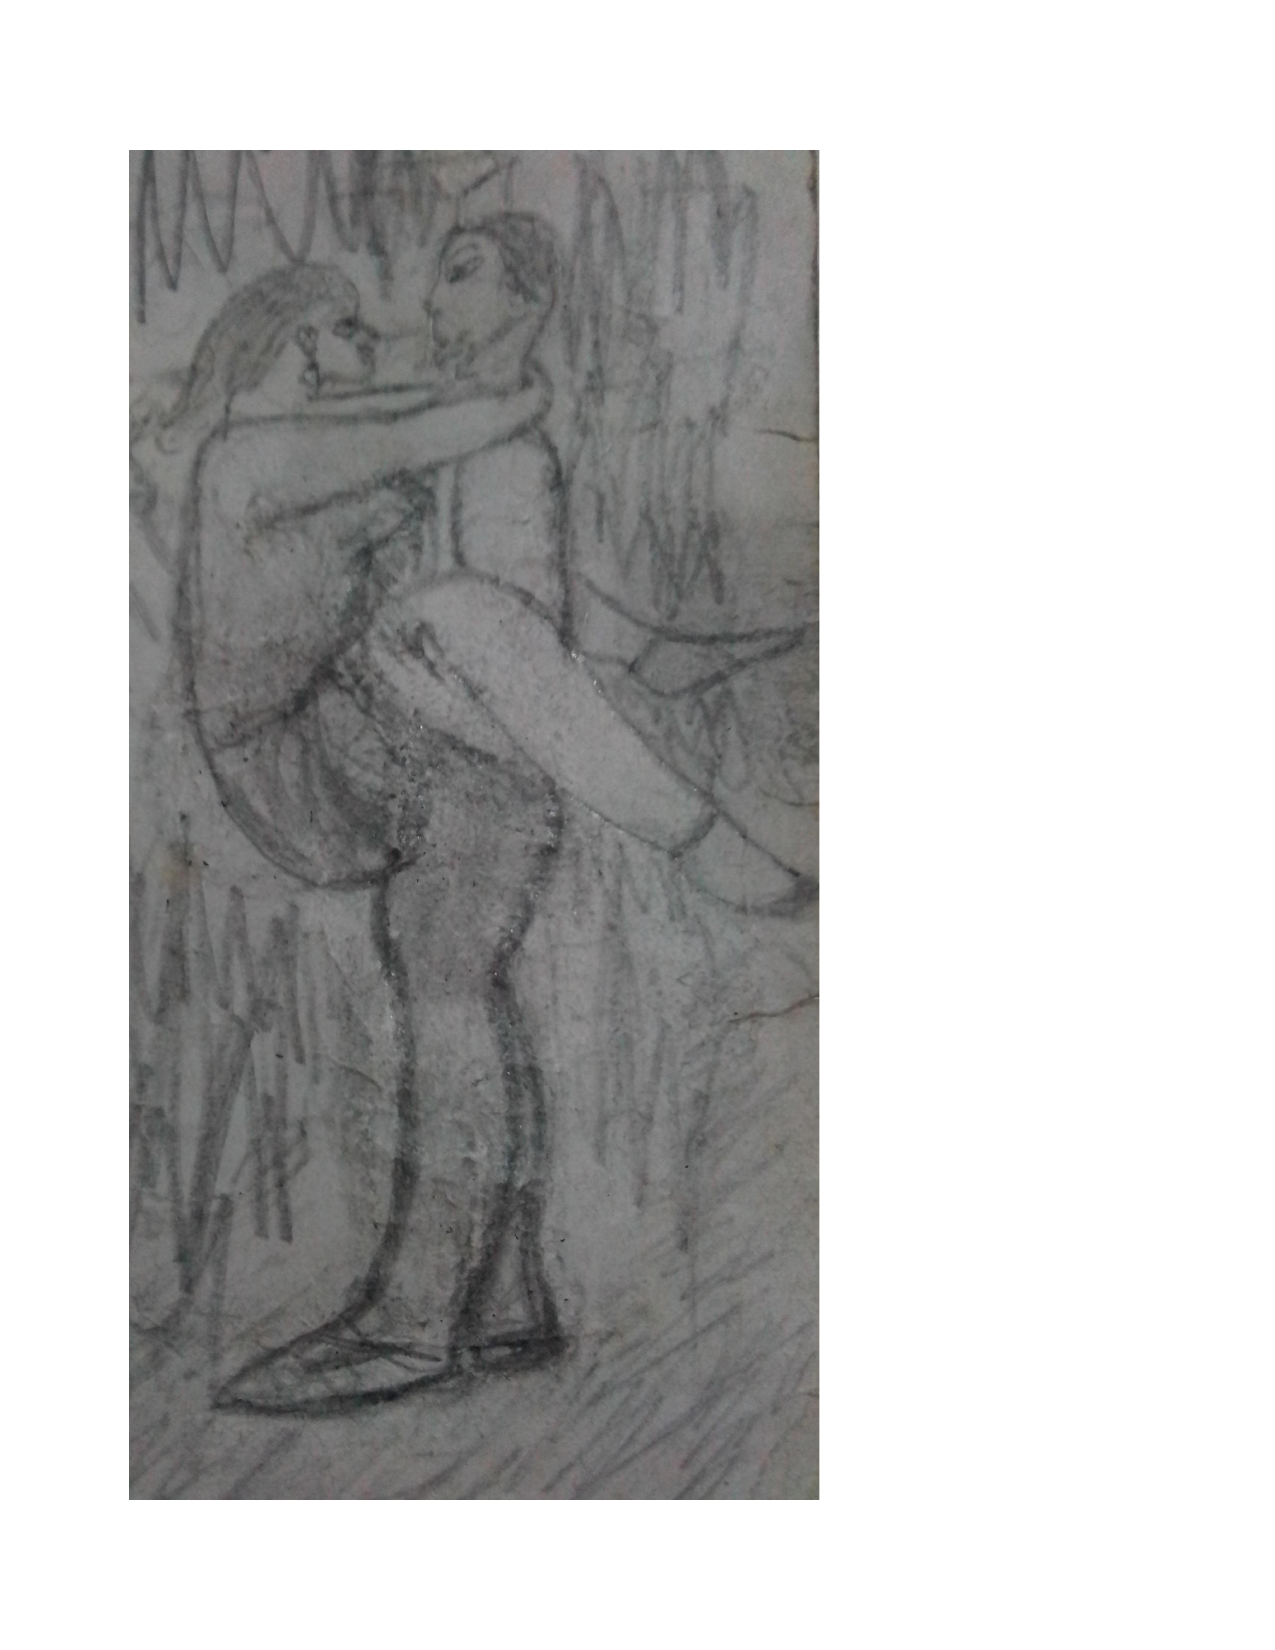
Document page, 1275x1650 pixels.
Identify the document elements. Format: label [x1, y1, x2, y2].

picture [129, 150, 820, 1500]
